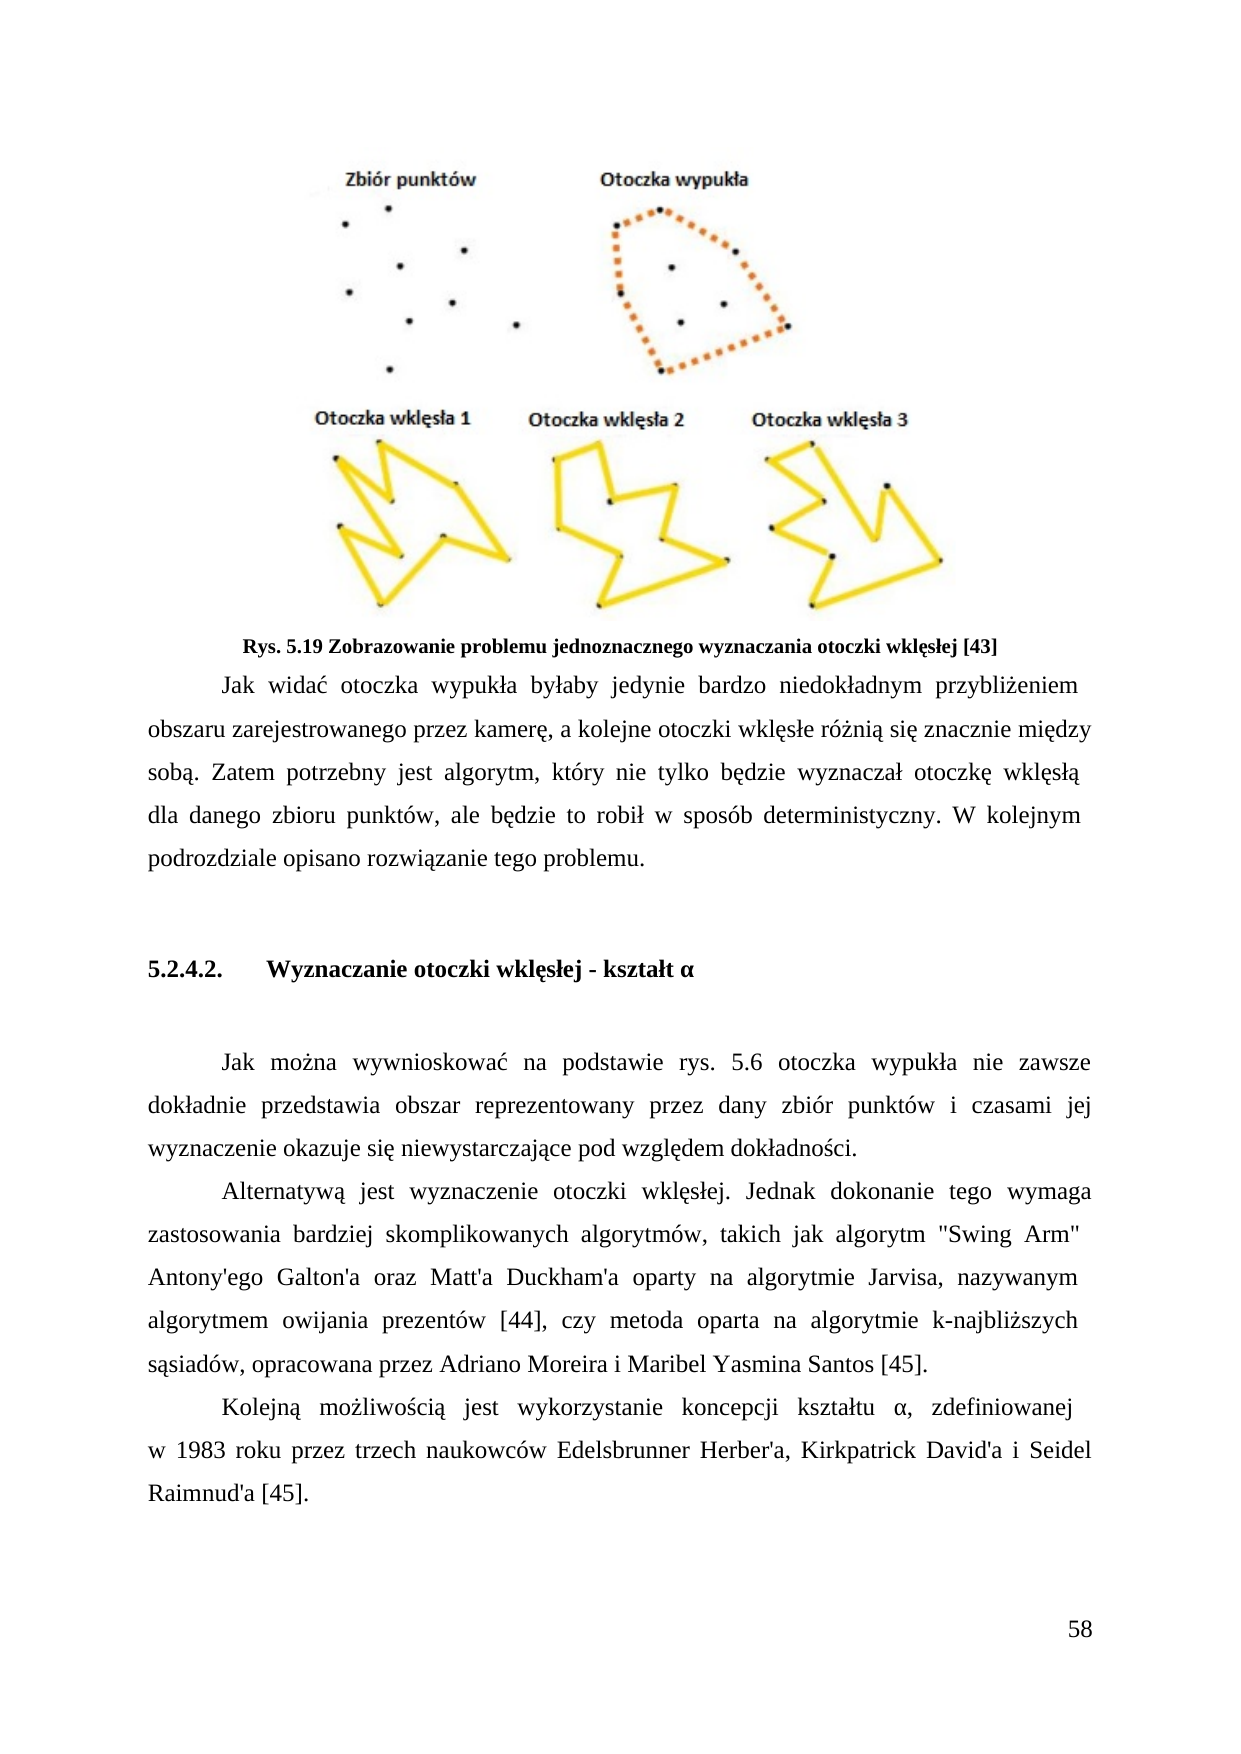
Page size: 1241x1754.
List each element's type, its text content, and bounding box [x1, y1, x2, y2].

subtitle Wyznaczanie otoczki wklęsłej - kształt α [148, 954, 1092, 983]
text Alternatywą jest wyznaczenie otoczki wklęsłej. Jednak dokonanie tego wymaga zastosowania bardziej skomplikowanych algorytmów, takich jak algorytm "Swing Arm" Antony'ego Galton'a oraz Matt'a Duckham'a oparty na algorytmie Jarvisa, nazywanym algorytmem owijania prezentów [44], czy metoda oparta na algorytmie k-najbliższych sąsiadów, opracowana przez Adriano Moreira i Maribel Yasmina Santos [45]. [148, 1176, 1092, 1377]
text Jak widać otoczka wypukła byłaby jedynie bardzo niedokładnym przybliżeniem obszaru zarejestrowanego przez kamerę, a kolejne otoczki wklęsłe różnią się znacznie między sobą. Zatem potrzebny jest algorytm, który nie tylko będzie wyznaczał otoczkę wklęsłą dla danego zbioru punktów, ale będzie to robił w sposób deterministyczny. W kolejnym podrozdziale opisano rozwiązanie tego problemu. [148, 671, 1092, 872]
text Kolejną możliwością jest wykorzystanie koncepcji kształtu α, zdefiniowanej w 1983 roku przez trzech naukowców Edelsbrunner Herber'a, Kirkpatrick David'a i Seidel Raimnud'a [45]. [148, 1392, 1092, 1507]
text Jak można wywnioskować na podstawie rys. 5.6 otoczka wypukła nie zawsze dokładnie przedstawia obszar reprezentowany przez dany zbiór punktów i czasami jej wyznaczenie okazuje się niewystarczające pod względem dokładności. [148, 1047, 1092, 1162]
picture [284, 147, 956, 621]
